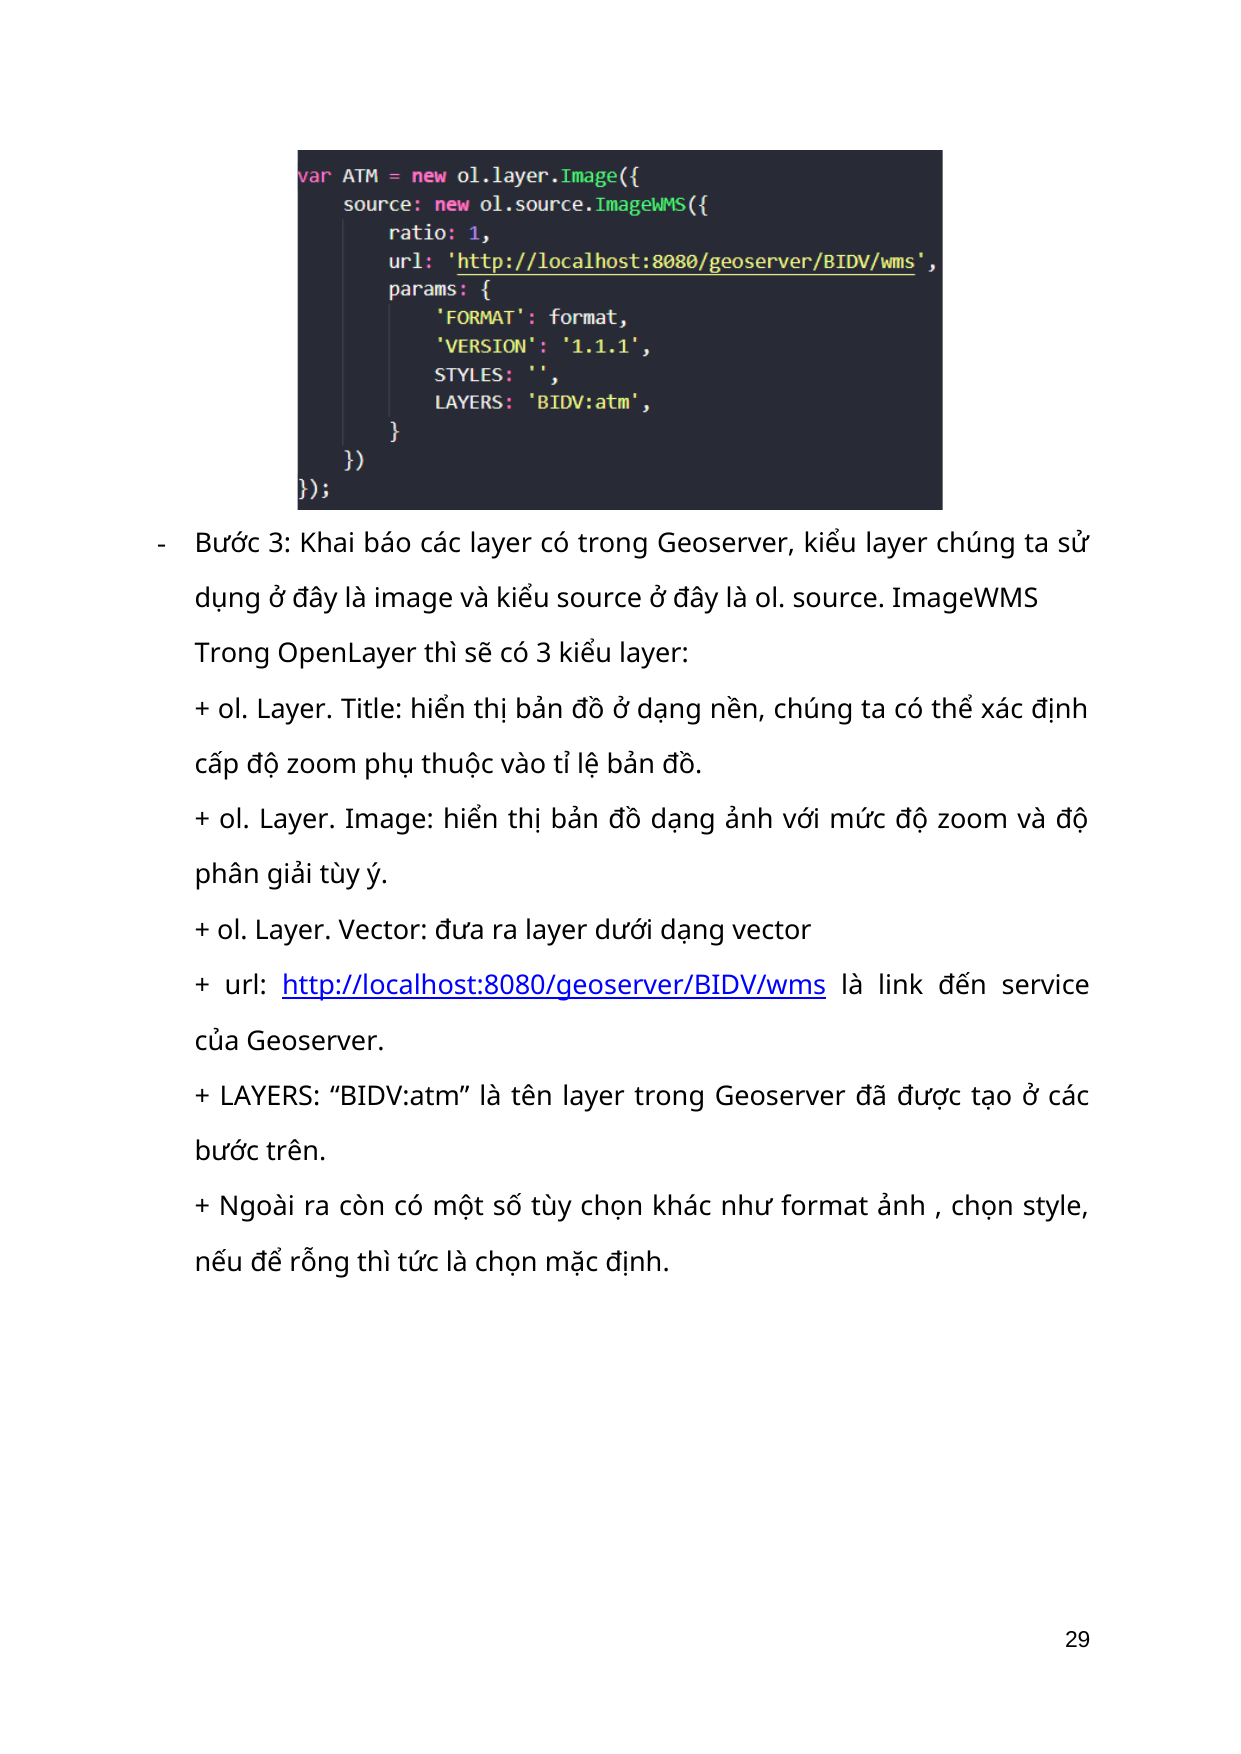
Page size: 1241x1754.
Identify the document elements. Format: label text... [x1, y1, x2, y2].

picture [297, 150, 943, 510]
list + LAYERS: “BIDV:atm” là tên layer trong Geoserver đã được tạo ở các bước trên. [194, 1076, 1090, 1168]
list + ol. Layer. Title: hiển thị bản đồ ở dạng nền, chúng ta có thể xác định cấp độ zoom phụ thuộc vào tỉ lệ bản đồ. [194, 689, 1090, 781]
list Trong OpenLayer thì sẽ có 3 kiểu layer: [194, 634, 1090, 671]
list Bước 3: Khai báo các layer có trong Geoserver, kiểu layer chúng ta sử dụng ở đây là image và kiểu source ở đây là ol. source. ImageWMS [157, 523, 1090, 615]
list + url: http://localhost:8080/geoserver/BIDV/wms là link đến service của Geoserver. [194, 966, 1090, 1058]
list + ol. Layer. Vector: đưa ra layer dưới dạng vector [194, 910, 1090, 947]
list + Ngoài ra còn có một số tùy chọn khác như format ảnh , chọn style, nếu để rỗng thì tức là chọn mặc định. [194, 1187, 1090, 1279]
list + ol. Layer. Image: hiển thị bản đồ dạng ảnh với mức độ zoom và độ phân giải tùy ý. [194, 800, 1090, 892]
